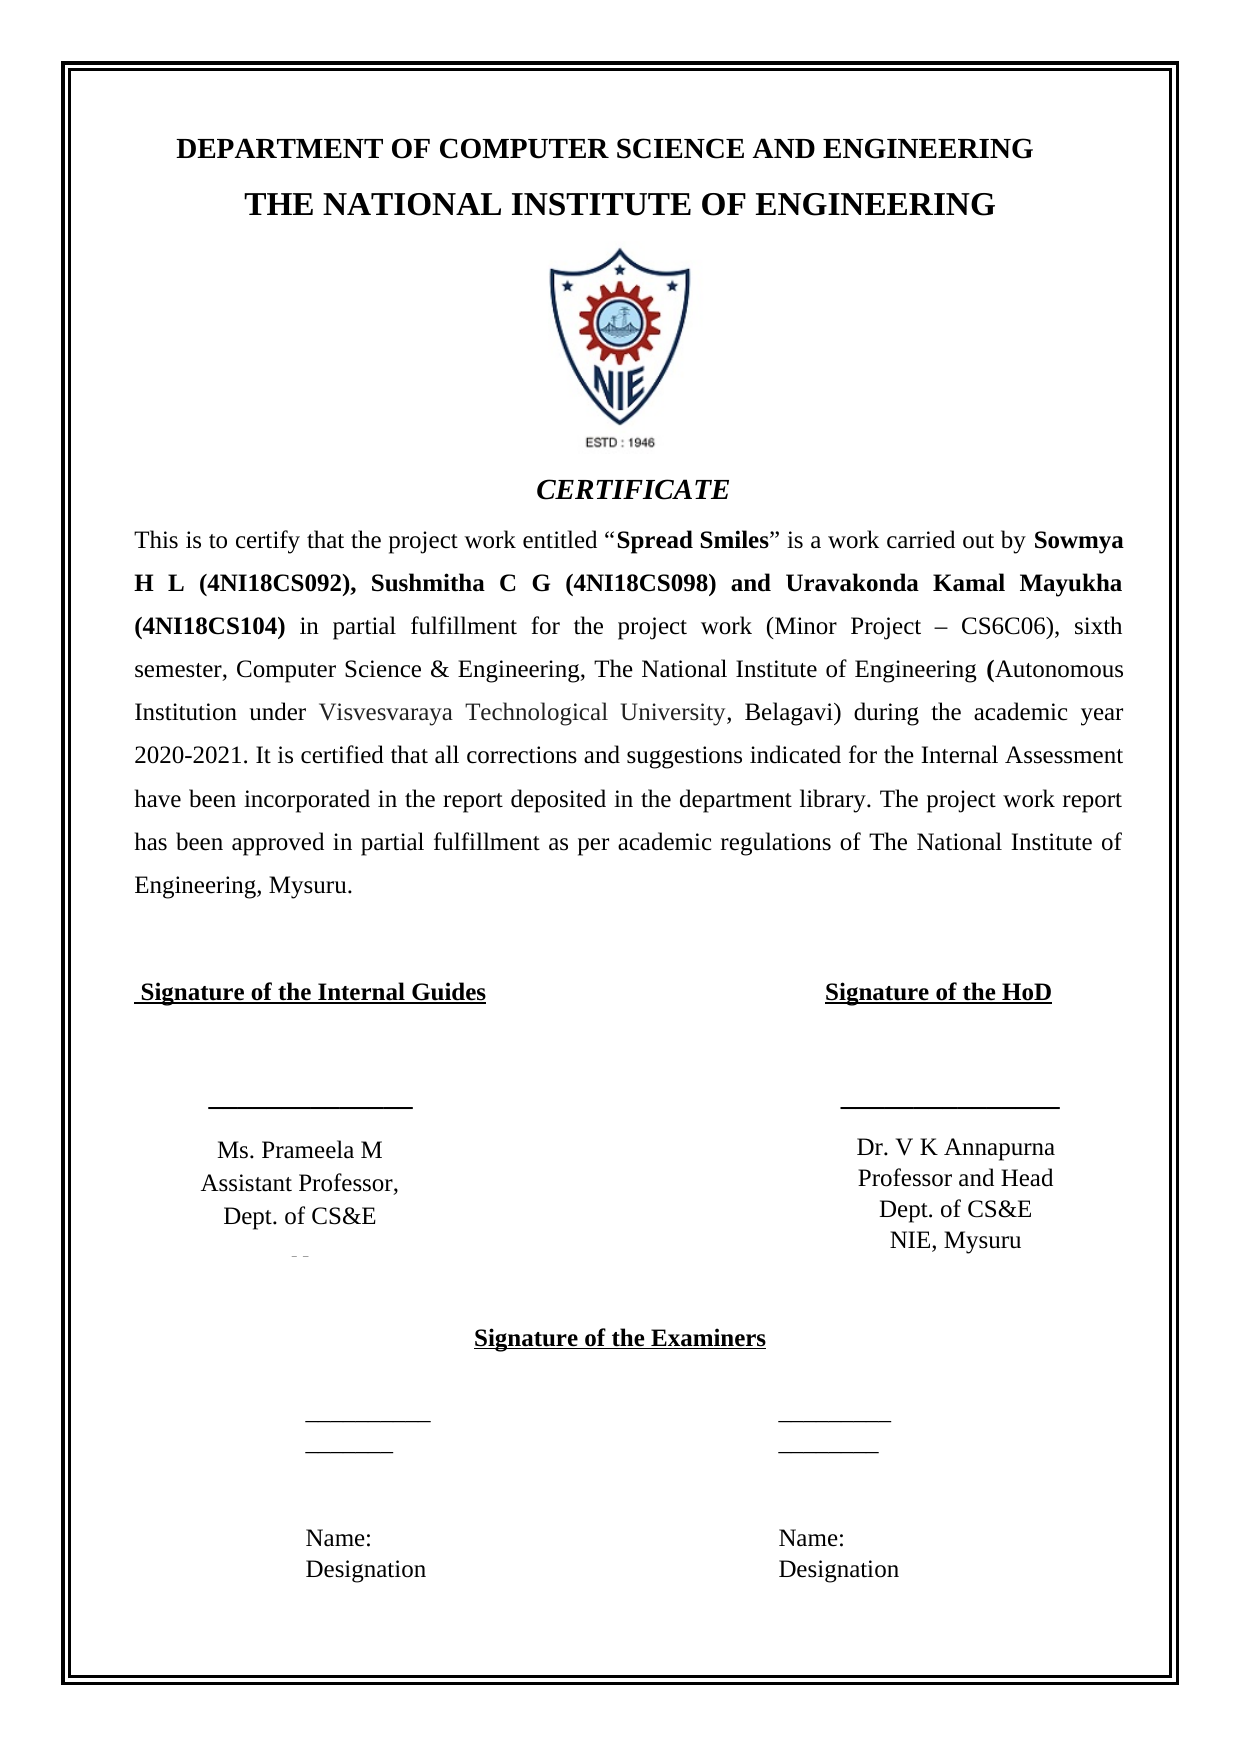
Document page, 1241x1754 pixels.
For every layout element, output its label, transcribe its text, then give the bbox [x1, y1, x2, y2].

text CERTIFICATE [134, 472, 1135, 506]
text ______________ _______________ [105, 1078, 1135, 1112]
picture [529, 241, 711, 454]
text This is to certify that the project work entitled “Spread Smiles” is a work carried out by Sowmya H L (4NI18CS092), Sushmitha C G (4NI18CS098) and Uravakonda Kamal Mayukha (4NI18CS104) in partial fulfillment for the project work (Minor Project – CS6C06), sixth semester, Computer Science & Engineering, The National Institute of Engineering (Autonomous Institution under Visvesvaraya Technological University, Belagavi) during the academic year 2020-2021. It is certified that all corrections and suggestions indicated for the Internal Assessment have been incorporated in the report deposited in the department library. The project work report has been approved in partial fulfillment as per academic regulations of The National Institute of Engineering, Mysuru. [134, 525, 1124, 899]
text Signature of the Internal Guides Signature of the HoD [75, 977, 1135, 1006]
text Signature of the Examiners [105, 1184, 1135, 1352]
text DEPARTMENT OF COMPUTER SCIENCE AND ENGINEERING [75, 131, 1135, 164]
text THE NATIONAL INSTITUTE OF ENGINEERING [105, 184, 1135, 222]
